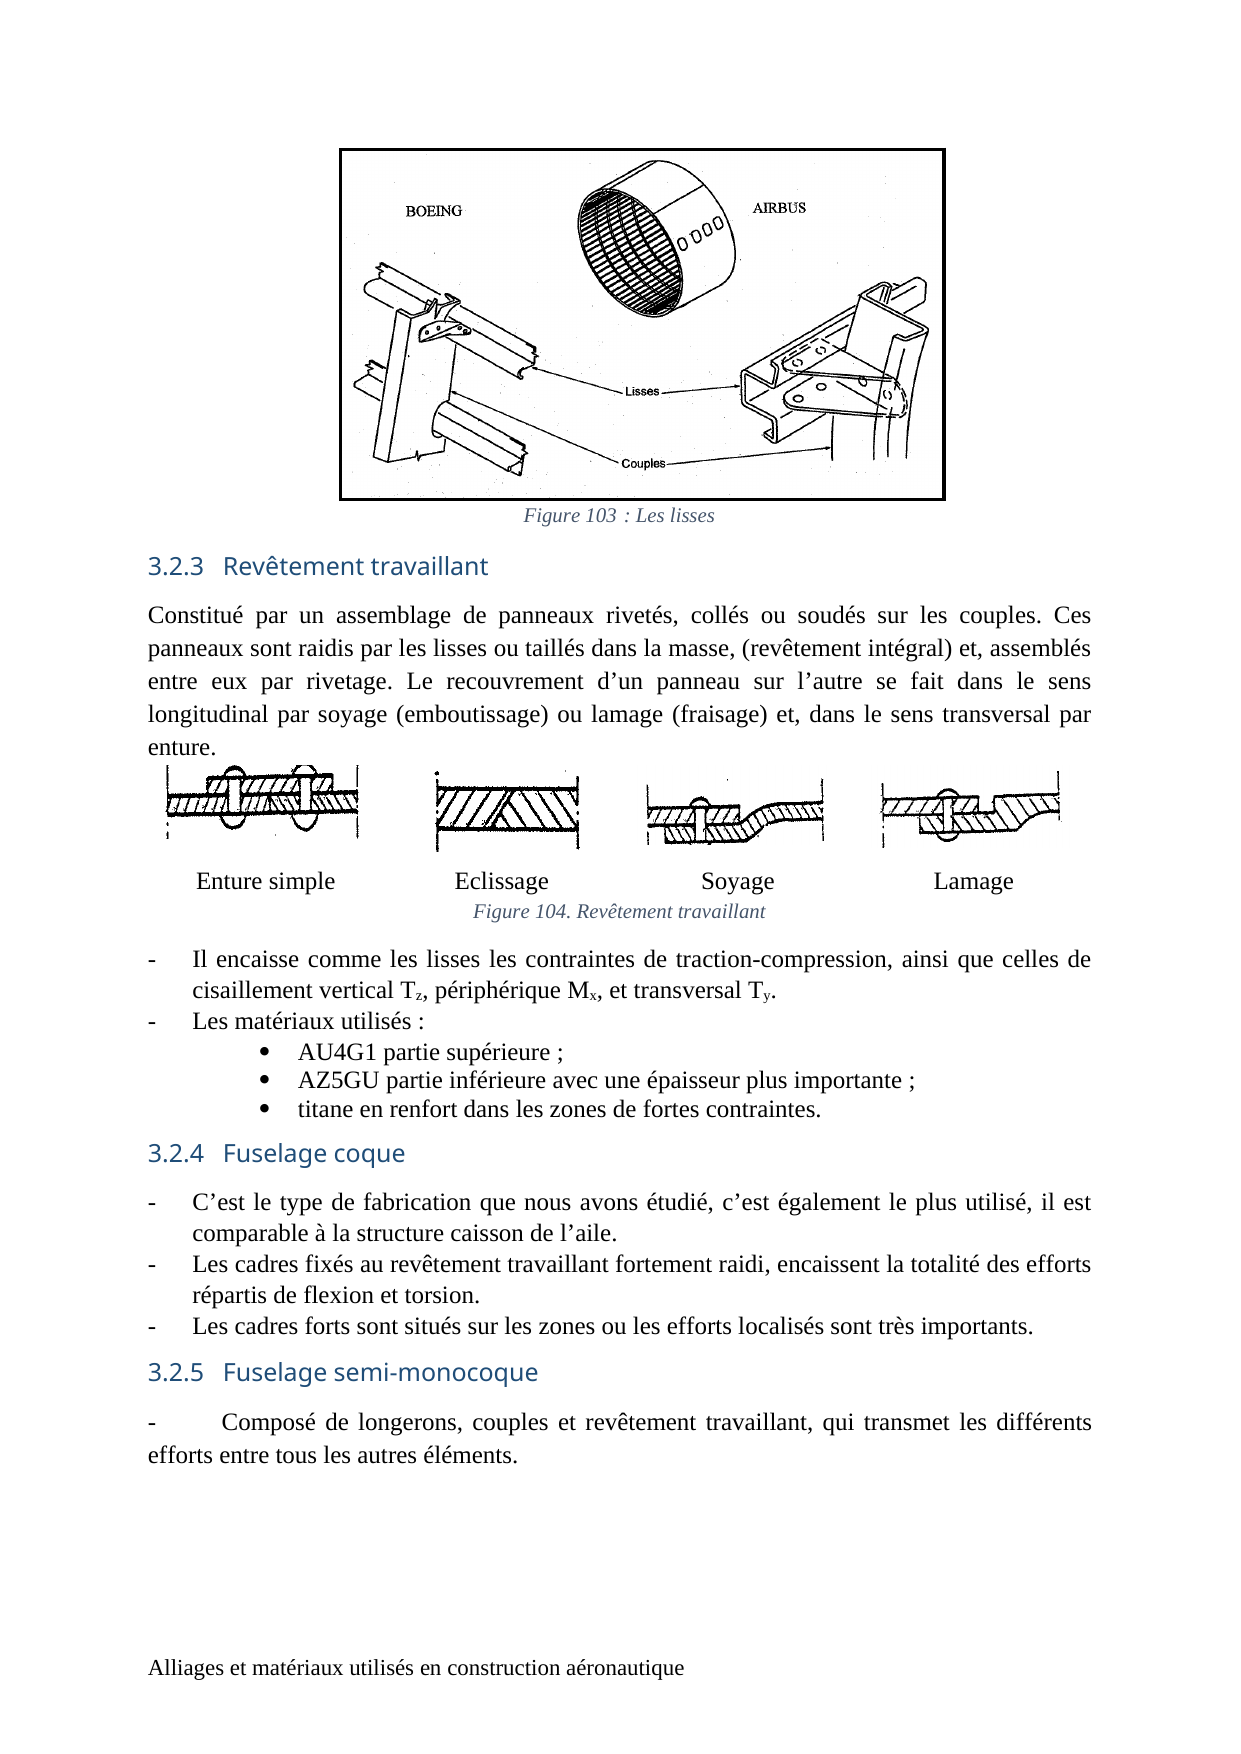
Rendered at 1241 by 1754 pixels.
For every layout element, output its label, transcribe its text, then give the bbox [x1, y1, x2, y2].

text Figure 104. Revêtement travaillant [148, 899, 1093, 923]
subtitle Revêtement travaillant [148, 548, 1093, 582]
text Constitué par un assemblage de panneaux rivetés, collés ou soudés sur les couples. Ces panneaux sont raidis par les lisses ou taillés dans la masse, (revêtement intégral) et, assemblés entre eux par rivetage. Le recouvrement d’un panneau sur l’autre se fait dans le sens longitudinal par soyage (emboutissage) ou lamage (fraisage) et, dans le sens transversal par enture. [148, 600, 1093, 761]
subtitle Fuselage semi-monocoque [148, 1355, 1093, 1389]
table_header [384, 765, 619, 866]
text titane en renfort dans les zones de fortes contraintes. [260, 1094, 1093, 1123]
table_header [148, 765, 383, 866]
text Il encaisse comme les lisses les contraintes de traction-compression, ainsi que celles de cisaillement vertical Tz, périphérique Mx, et transversal Ty. [148, 944, 1093, 1003]
text Les cadres fixés au revêtement travaillant fortement raidi, encaissent la totalité des efforts répartis de flexion et torsion. [148, 1249, 1093, 1309]
text Figure 103 : Les lisses [148, 503, 1093, 527]
text Les cadres forts sont situés sur les zones ou les efforts localisés sont très importants. [148, 1311, 1093, 1340]
table_cell Eclissage [384, 866, 619, 899]
table_cell Lamage [856, 866, 1092, 899]
text AU4G1 partie supérieure ; [260, 1037, 1093, 1066]
subtitle Fuselage coque [148, 1136, 1093, 1170]
text C’est le type de fabrication que nous avons étudié, c’est également le plus utilisé, il est comparable à la structure caisson de l’aile. [148, 1187, 1093, 1247]
text - Composé de longerons, couples et revêtement travaillant, qui transmet les différents efforts entre tous les autres éléments. [148, 1407, 1093, 1468]
table_cell Enture simple [148, 866, 383, 899]
text AZ5GU partie inférieure avec une épaisseur plus importante ; [260, 1066, 1093, 1094]
text Les matériaux utilisés : [148, 1006, 1093, 1034]
table_header [856, 765, 1092, 866]
table_header [620, 765, 856, 866]
table_cell Soyage [620, 866, 856, 899]
